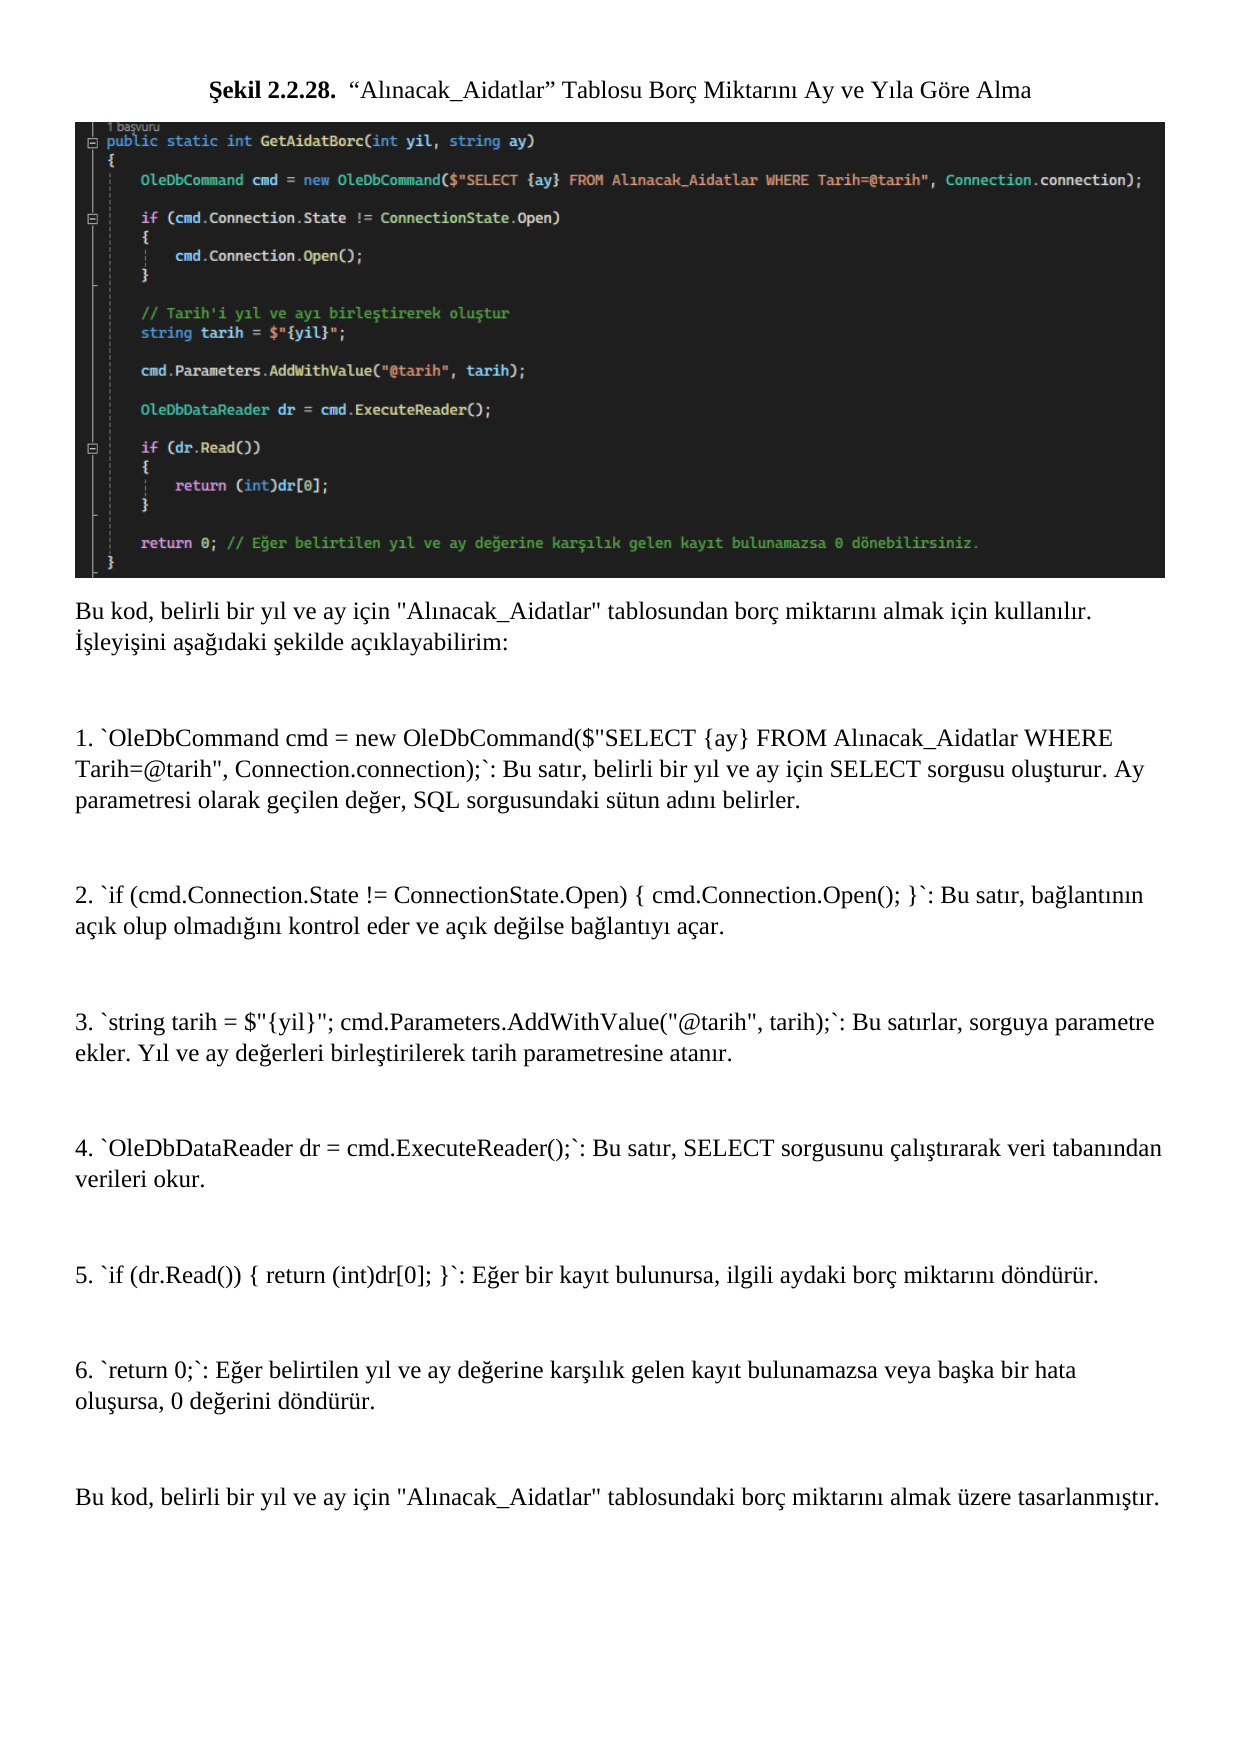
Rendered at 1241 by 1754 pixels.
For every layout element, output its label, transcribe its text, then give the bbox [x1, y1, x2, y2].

text Şekil 2.2.28. “Alınacak_Aidatlar” Tablosu Borç Miktarını Ay ve Yıla Göre Alma [75, 75, 1165, 104]
text 2. `if (cmd.Connection.State != ConnectionState.Open) { cmd.Connection.Open(); }`: Bu satır, bağlantının açık olup olmadığını kontrol eder ve açık değilse bağlantıyı açar. [75, 880, 1165, 940]
text Bu kod, belirli bir yıl ve ay için "Alınacak_Aidatlar" tablosundan borç miktarını almak için kullanılır. İşleyişini aşağıdaki şekilde açıklayabilirim: [75, 596, 1165, 656]
text 1. `OleDbCommand cmd = new OleDbCommand($"SELECT {ay} FROM Alınacak_Aidatlar WHERE Tarih=@tarih", Connection.connection);`: Bu satır, belirli bir yıl ve ay için SELECT sorgusu oluşturur. Ay parametresi olarak geçilen değer, SQL sorgusundaki sütun adını belirler. [75, 723, 1165, 814]
text 5. `if (dr.Read()) { return (int)dr[0]; }`: Eğer bir kayıt bulunursa, ilgili aydaki borç miktarını döndürür. [75, 1260, 1165, 1288]
text 3. `string tarih = $"{yil}"; cmd.Parameters.AddWithValue("@tarih", tarih);`: Bu satırlar, sorguya parametre ekler. Yıl ve ay değerleri birleştirilerek tarih parametresine atanır. [75, 1007, 1165, 1067]
text 6. `return 0;`: Eğer belirtilen yıl ve ay değerine karşılık gelen kayıt bulunamazsa veya başka bir hata oluşursa, 0 değerini döndürür. [75, 1355, 1165, 1415]
text 4. `OleDbDataReader dr = cmd.ExecuteReader();`: Bu satır, SELECT sorgusunu çalıştırarak veri tabanından verileri okur. [75, 1133, 1165, 1193]
picture [75, 122, 1165, 578]
text Bu kod, belirli bir yıl ve ay için "Alınacak_Aidatlar" tablosundaki borç miktarını almak üzere tasarlanmıştır. [75, 1482, 1165, 1510]
